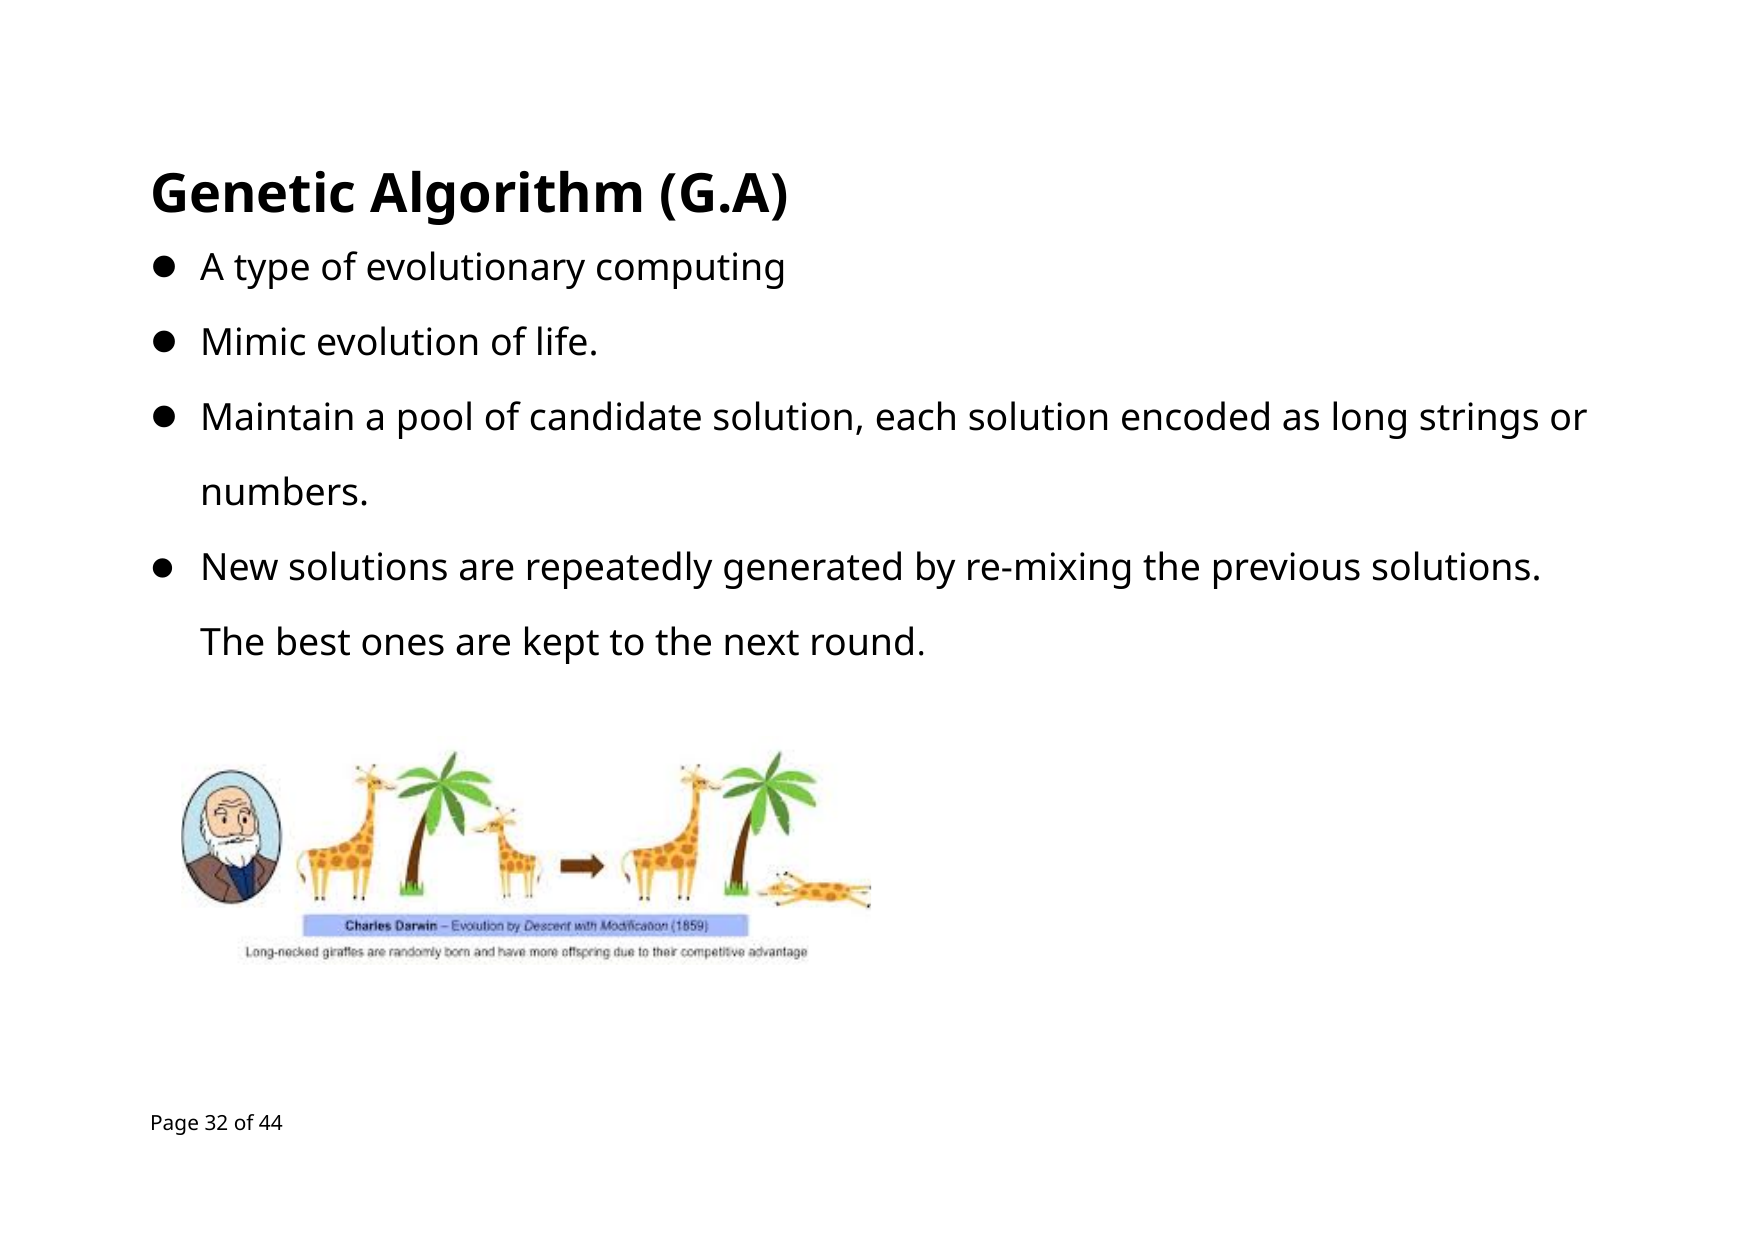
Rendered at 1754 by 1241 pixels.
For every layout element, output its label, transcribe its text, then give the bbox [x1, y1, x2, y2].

list Mimic evolution of life. [150, 303, 1604, 378]
list New solutions are repeatedly generated by re-mixing the previous solutions. The best ones are kept to the next round. [150, 528, 1604, 678]
list Genetic Algorithm (G.A) [150, 153, 1604, 228]
list Maintain a pool of candidate solution, each solution encoded as long strings or numbers. [150, 378, 1604, 528]
list A type of evolutionary computing [150, 228, 1604, 303]
picture [181, 736, 872, 965]
